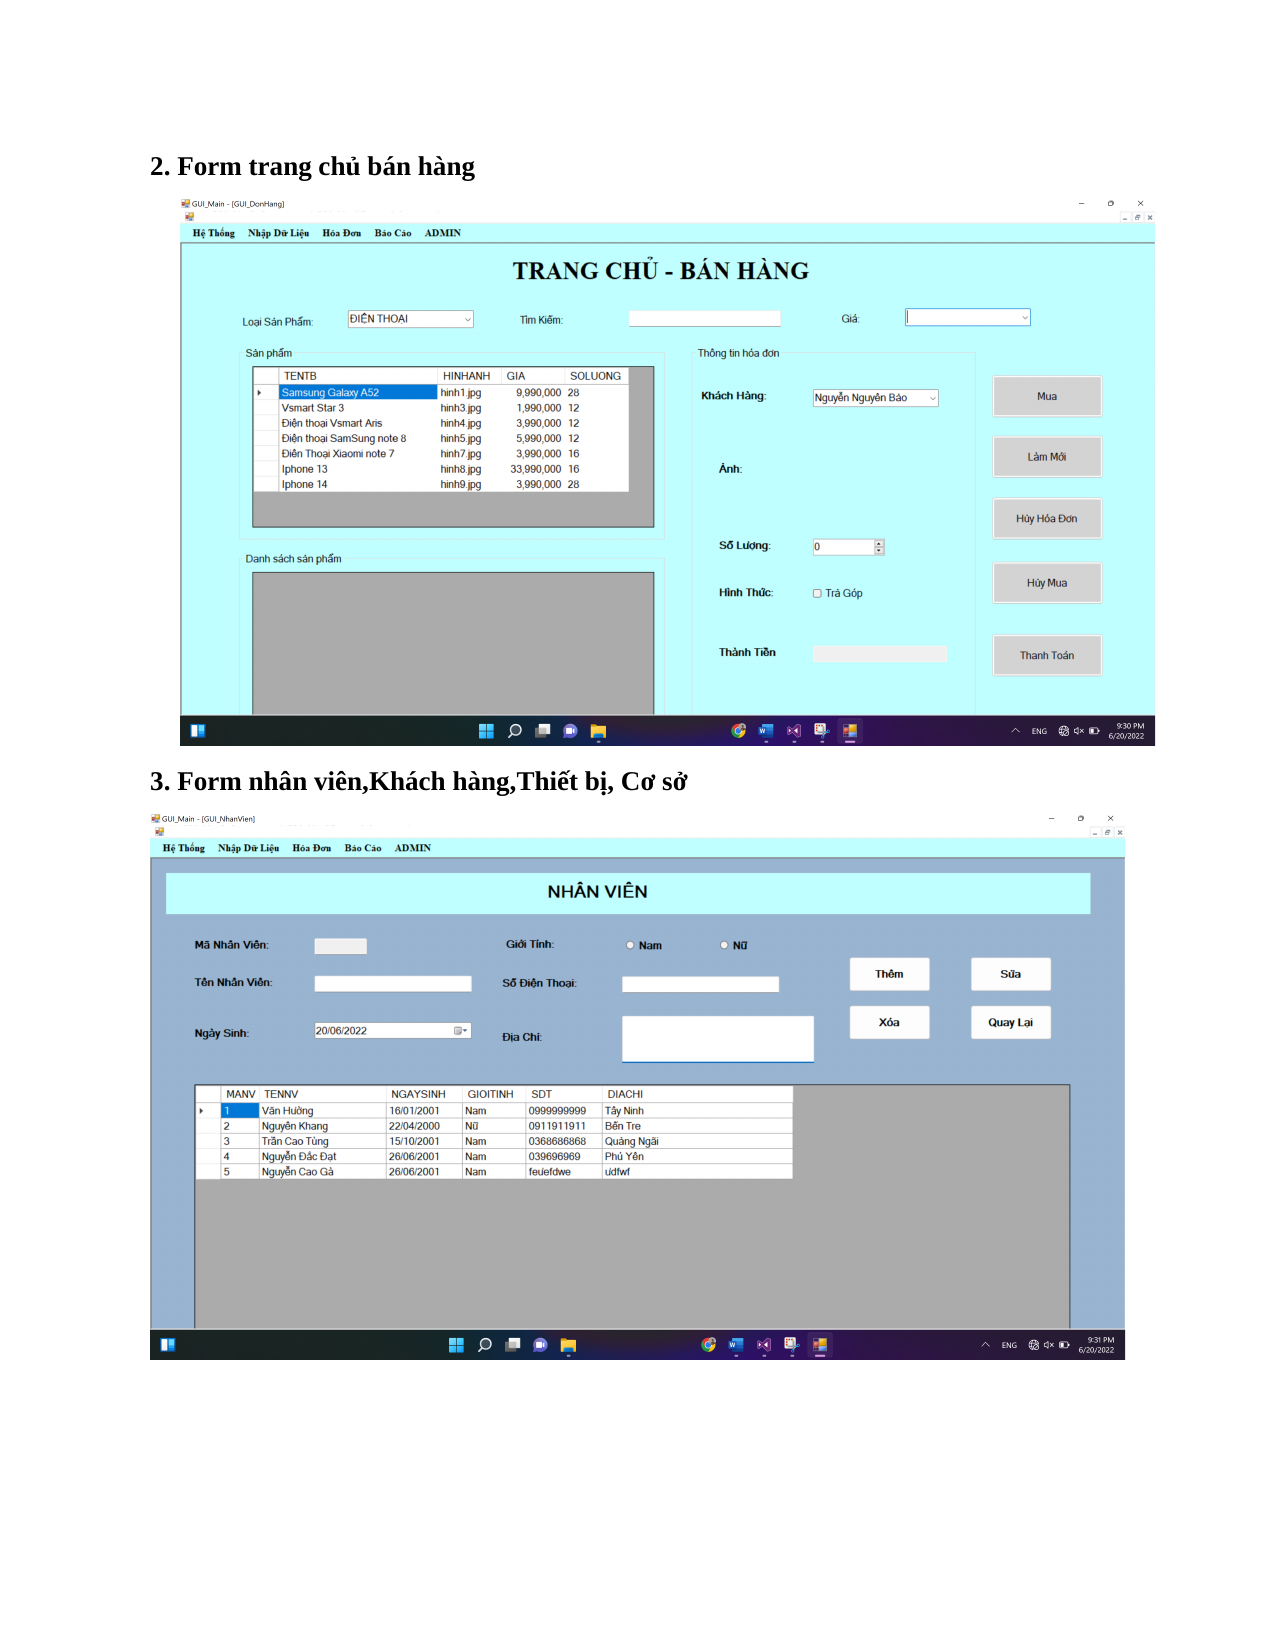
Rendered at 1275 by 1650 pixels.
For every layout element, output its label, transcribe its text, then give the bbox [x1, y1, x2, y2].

picture [150, 811, 1125, 1360]
picture [180, 196, 1155, 746]
subtitle Form nhân viên,Khách hàng,Thiết bị, Cơ sở [150, 765, 1125, 796]
